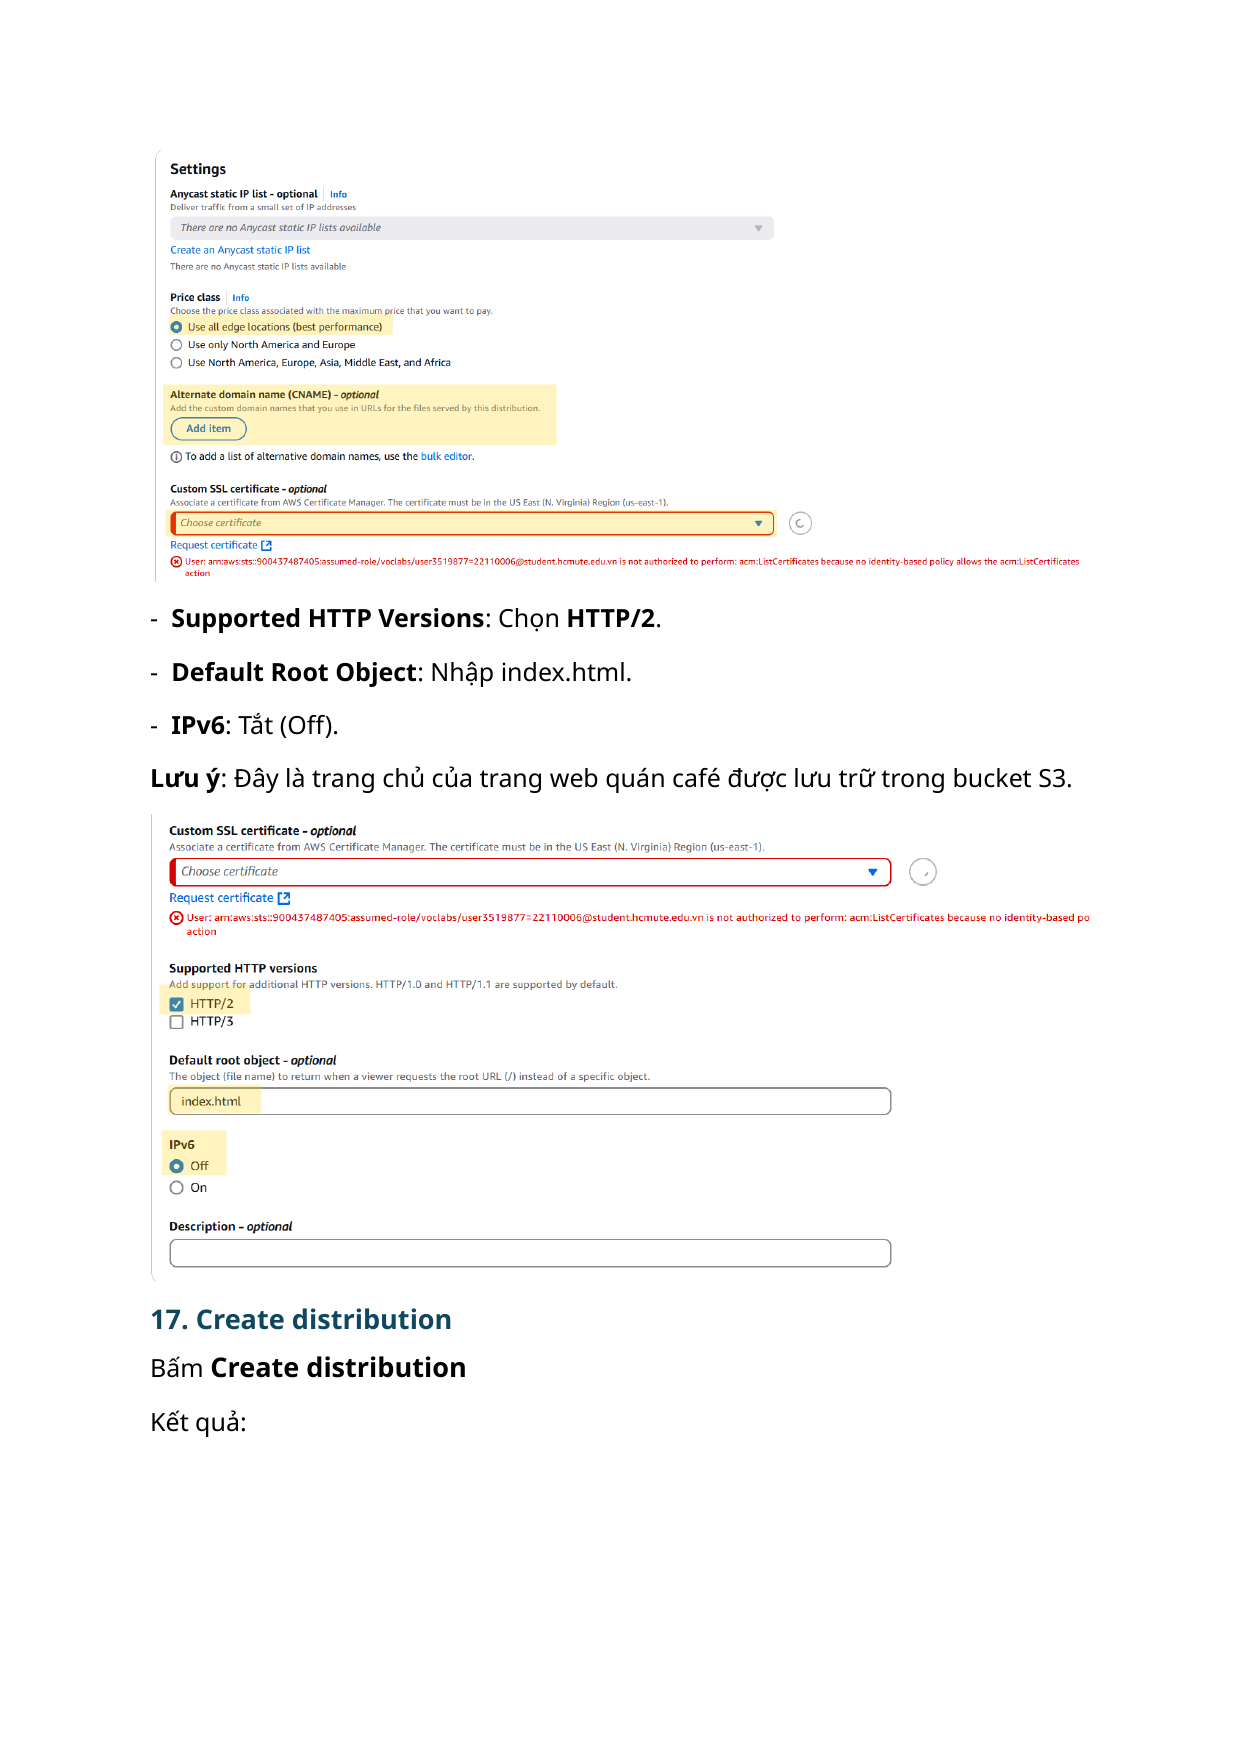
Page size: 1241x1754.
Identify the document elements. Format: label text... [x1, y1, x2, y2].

text - Supported HTTP Versions: Chọn HTTP/2. [150, 601, 1090, 635]
text - IPv6: Tắt (Off). [150, 708, 1090, 742]
subtitle 17. Create distribution [150, 1300, 1090, 1337]
text Lưu ý: Đây là trang chủ của trang web quán café được lưu trữ trong bucket S3. [150, 761, 1090, 795]
picture [150, 150, 1091, 582]
text Bấm Create distribution [150, 1348, 1090, 1385]
text Kết quả: [150, 1405, 1090, 1439]
text - Default Root Object: Nhập index.html. [150, 654, 1090, 688]
picture [150, 814, 1091, 1281]
